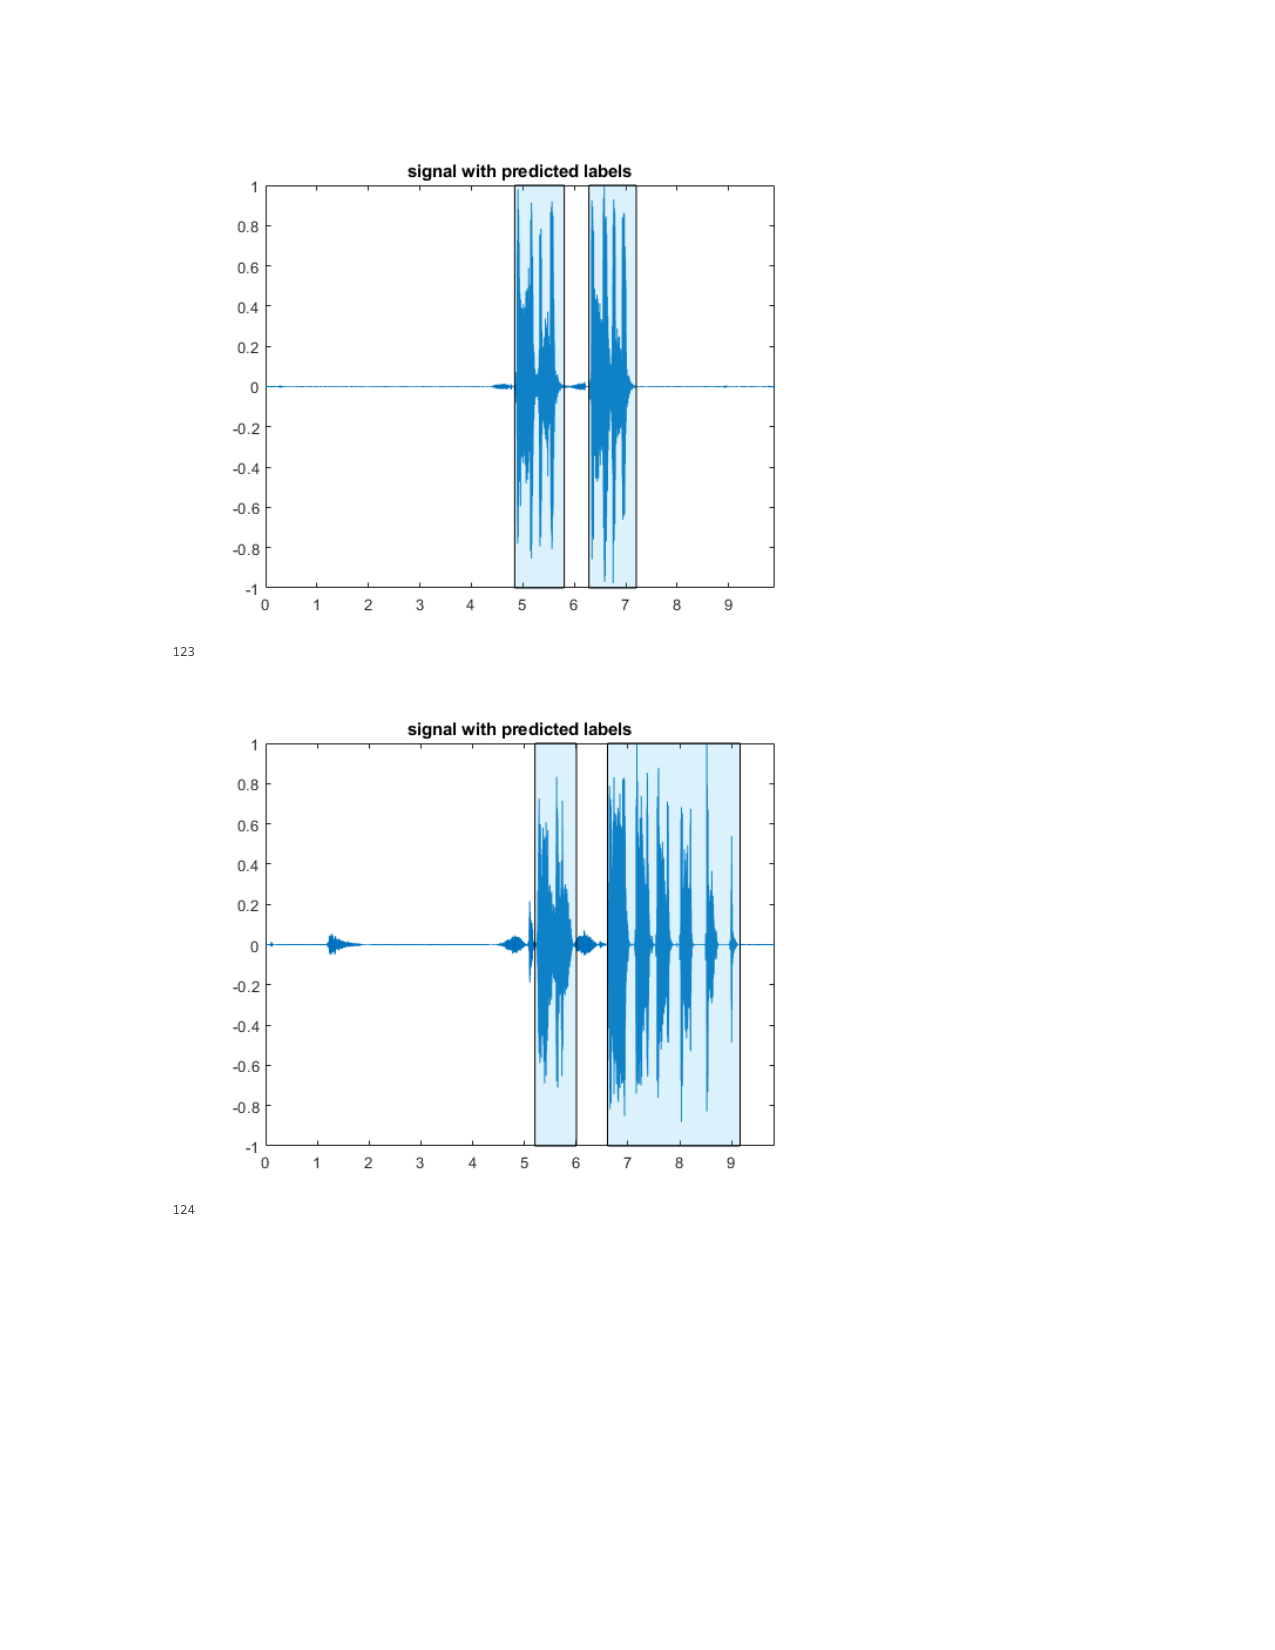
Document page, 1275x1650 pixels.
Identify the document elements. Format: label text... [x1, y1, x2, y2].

picture [180, 150, 837, 642]
picture [180, 707, 837, 1200]
text 124 [150, 1201, 1125, 1218]
text 123 [150, 643, 1125, 661]
